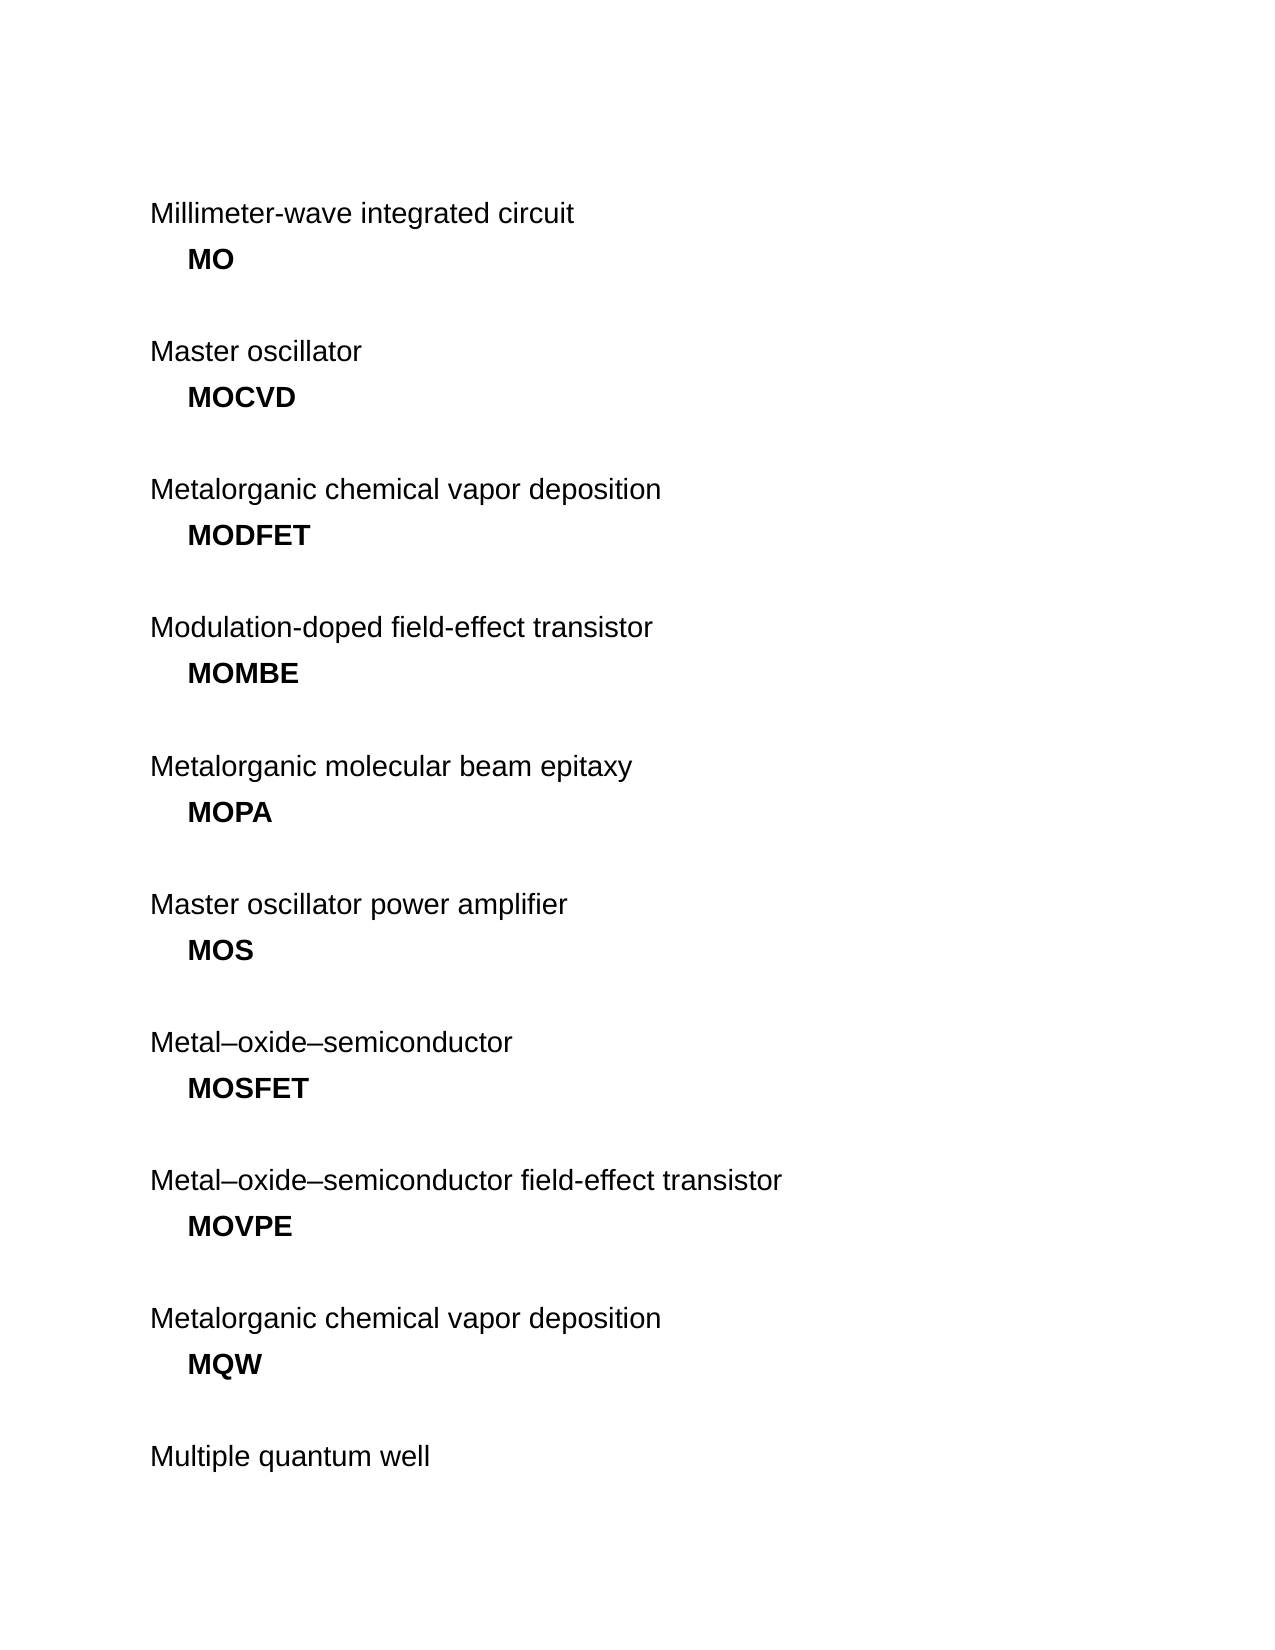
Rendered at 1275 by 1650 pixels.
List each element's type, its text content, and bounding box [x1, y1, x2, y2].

text MQW [187, 1347, 1125, 1381]
text MO [187, 242, 1125, 276]
text Metalorganic chemical vapor deposition [150, 1301, 1125, 1334]
text Millimeter-wave integrated circuit [150, 196, 1125, 229]
text Multiple quantum well [150, 1439, 1125, 1473]
text Master oscillator [150, 334, 1125, 368]
text MOPA [187, 794, 1125, 828]
text Metalorganic chemical vapor deposition [150, 472, 1125, 506]
text MOVPE [187, 1209, 1125, 1242]
text Metalorganic molecular beam epitaxy [150, 748, 1125, 782]
text Master oscillator power amplifier [150, 887, 1125, 920]
text Modulation-doped field-effect transistor [150, 610, 1125, 644]
text Metal–oxide–semiconductor [150, 1025, 1125, 1058]
text MODFET [187, 518, 1125, 552]
text MOSFET [187, 1071, 1125, 1104]
text MOS [187, 933, 1125, 966]
text MOMBE [187, 656, 1125, 690]
text Metal–oxide–semiconductor field-effect transistor [150, 1163, 1125, 1196]
text MOCVD [187, 380, 1125, 414]
